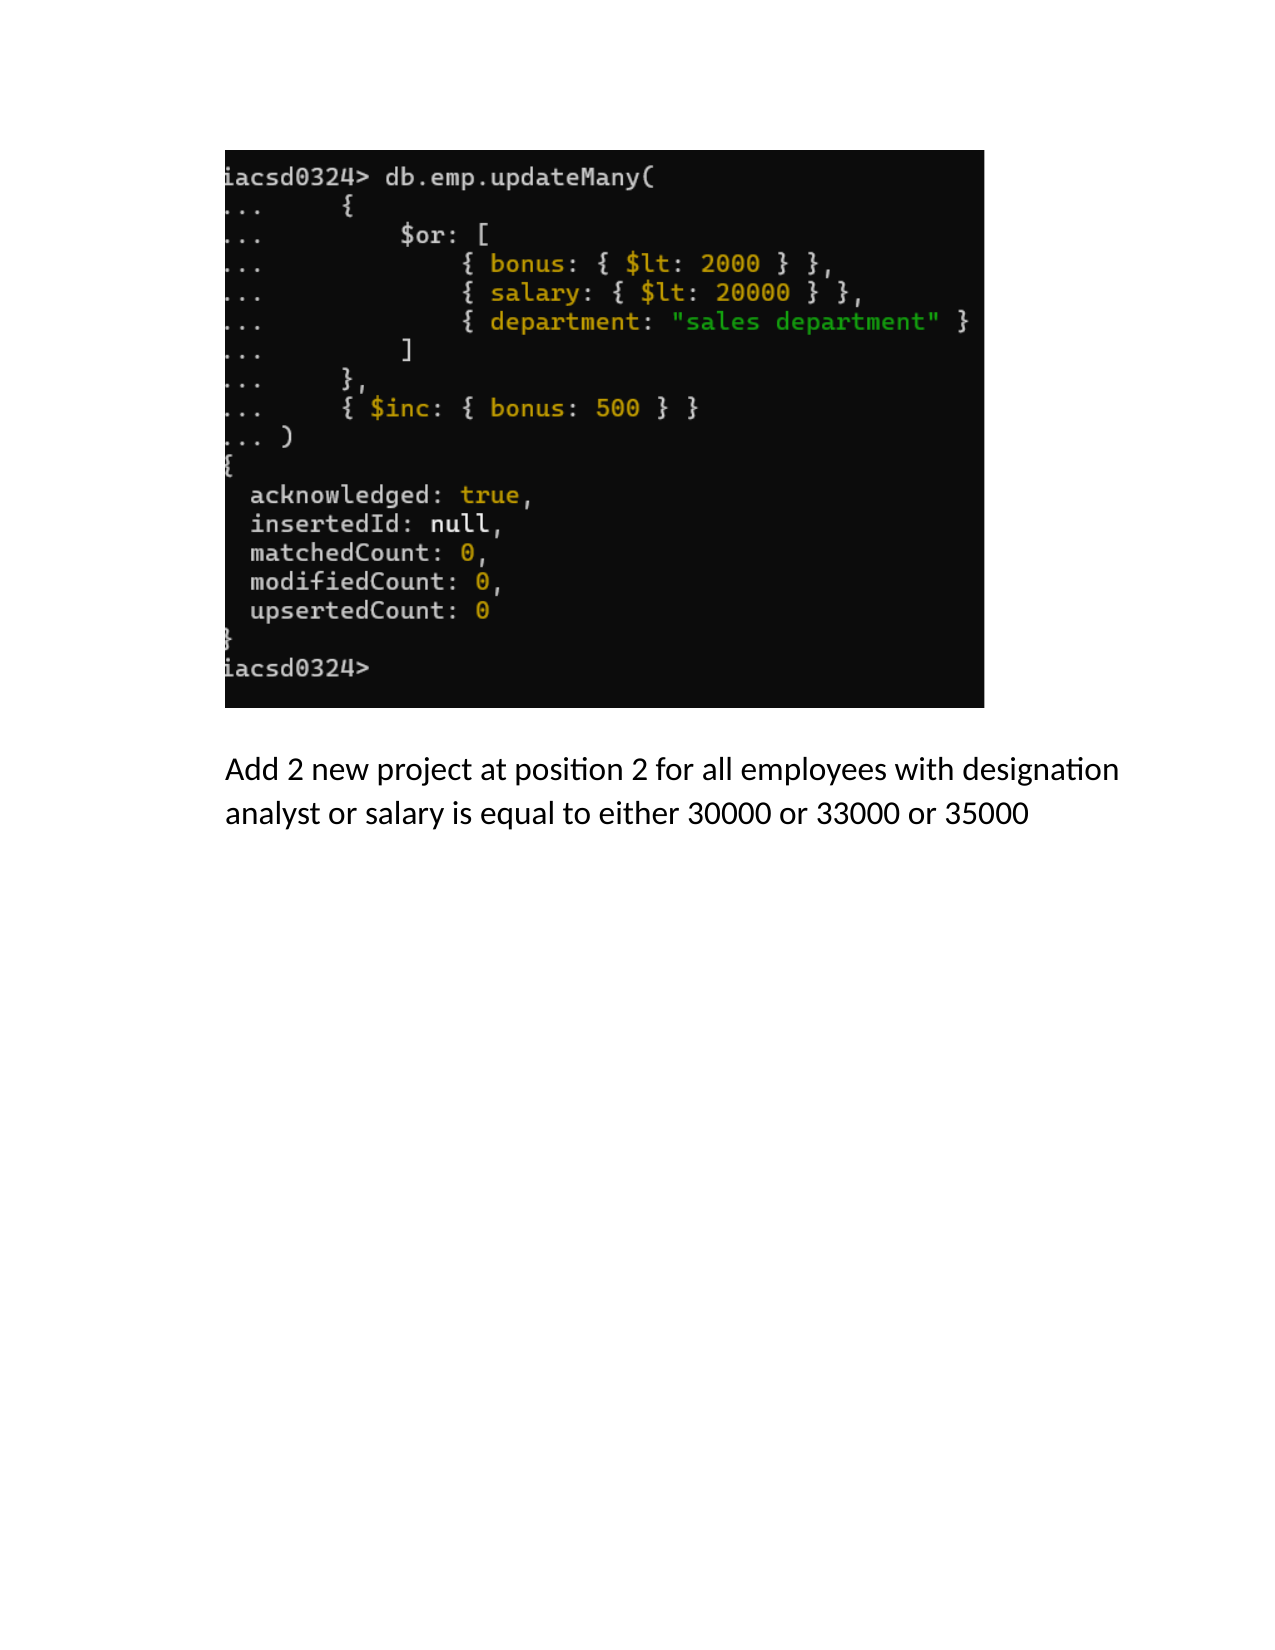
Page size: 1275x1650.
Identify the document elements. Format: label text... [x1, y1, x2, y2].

picture [225, 150, 985, 708]
list Add 2 new project at position 2 for all employees with designation analyst or salary is equal to either 30000 or 33000 or 35000 [225, 748, 1125, 833]
